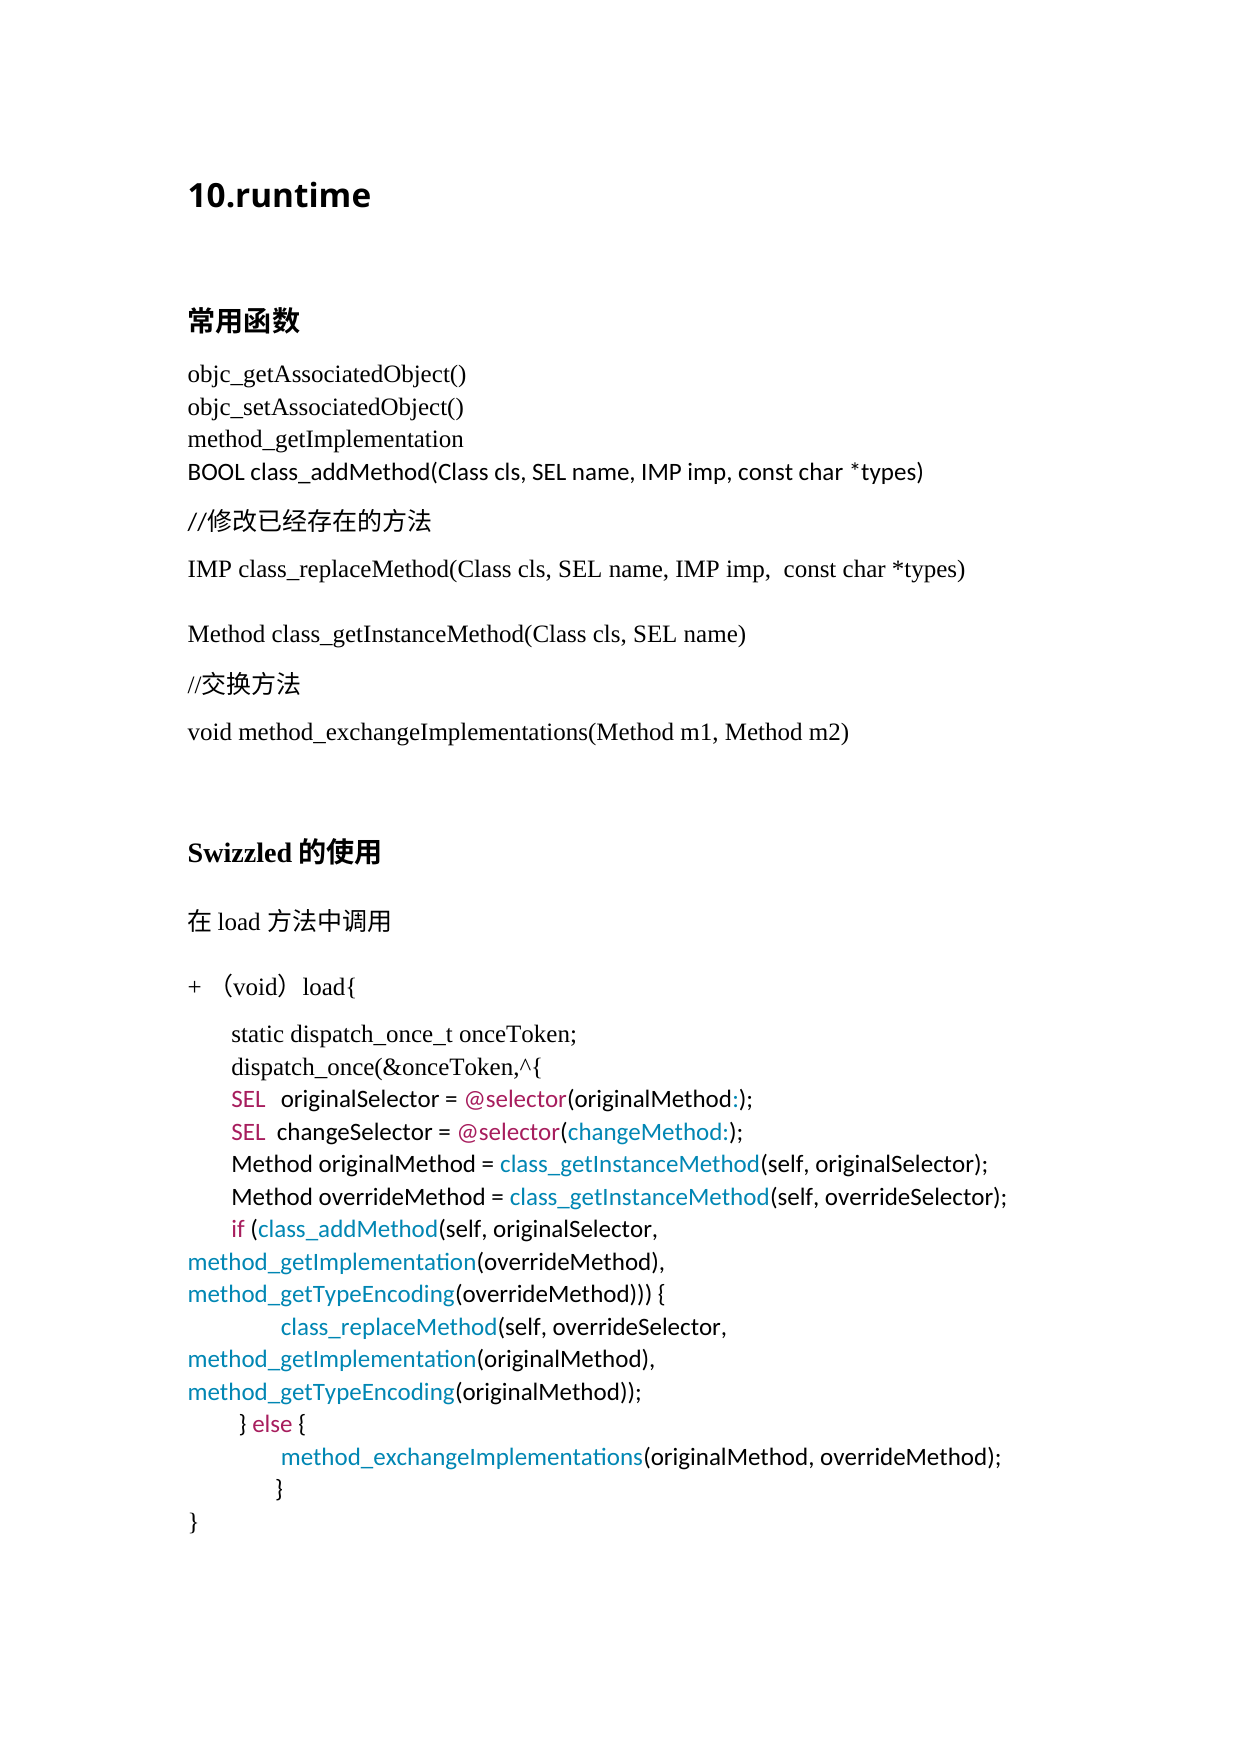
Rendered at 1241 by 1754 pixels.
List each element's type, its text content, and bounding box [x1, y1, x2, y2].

text 在load 方法中调用 [187, 887, 1053, 952]
subtitle 10.runtime [187, 162, 1053, 227]
subtitle Swizzled的使用 [187, 817, 1053, 882]
text + （void）load{ [187, 952, 1053, 1017]
text } [187, 1505, 1053, 1537]
text objc_getAssociatedObject() [187, 357, 1053, 390]
text } else { [187, 1407, 1053, 1440]
text BOOL class_addMethod(Class cls, SEL name, IMP imp, const char *types) [187, 455, 1053, 487]
text void method_exchangeImplementations(Method m1, Method m2) [187, 715, 1053, 747]
text SEL changeSelector = @selector(changeMethod:); [187, 1115, 1053, 1147]
text IMP class_replaceMethod(Class cls, SEL name, IMP imp, const char *types) [187, 552, 1053, 585]
subtitle 常用函数 [187, 287, 1053, 352]
text class_replaceMethod(self, overrideSelector, method_getImplementation(originalMethod), method_getTypeEncoding(originalMethod)); [187, 1310, 1053, 1407]
text //修改已经存在的方法 [187, 487, 1053, 552]
text Method class_getInstanceMethod(Class cls, SEL name) [187, 617, 1053, 650]
text dispatch_once(&onceToken,^{ [187, 1050, 1053, 1082]
text } [187, 1472, 1053, 1505]
text //交换方法 [187, 650, 1053, 715]
text SEL originalSelector = @selector(originalMethod:); [187, 1082, 1053, 1115]
text static dispatch_once_t onceToken; [187, 1017, 1053, 1050]
text method_exchangeImplementations(originalMethod, overrideMethod); [187, 1440, 1053, 1472]
text method_getImplementation [187, 422, 1053, 455]
text if (class_addMethod(self, originalSelector, method_getImplementation(overrideMethod), method_getTypeEncoding(overrideMethod))) { [187, 1212, 1053, 1310]
text Method originalMethod = class_getInstanceMethod(self, originalSelector); [187, 1147, 1053, 1180]
text objc_setAssociatedObject() [187, 390, 1053, 422]
text Method overrideMethod = class_getInstanceMethod(self, overrideSelector); [187, 1180, 1053, 1212]
